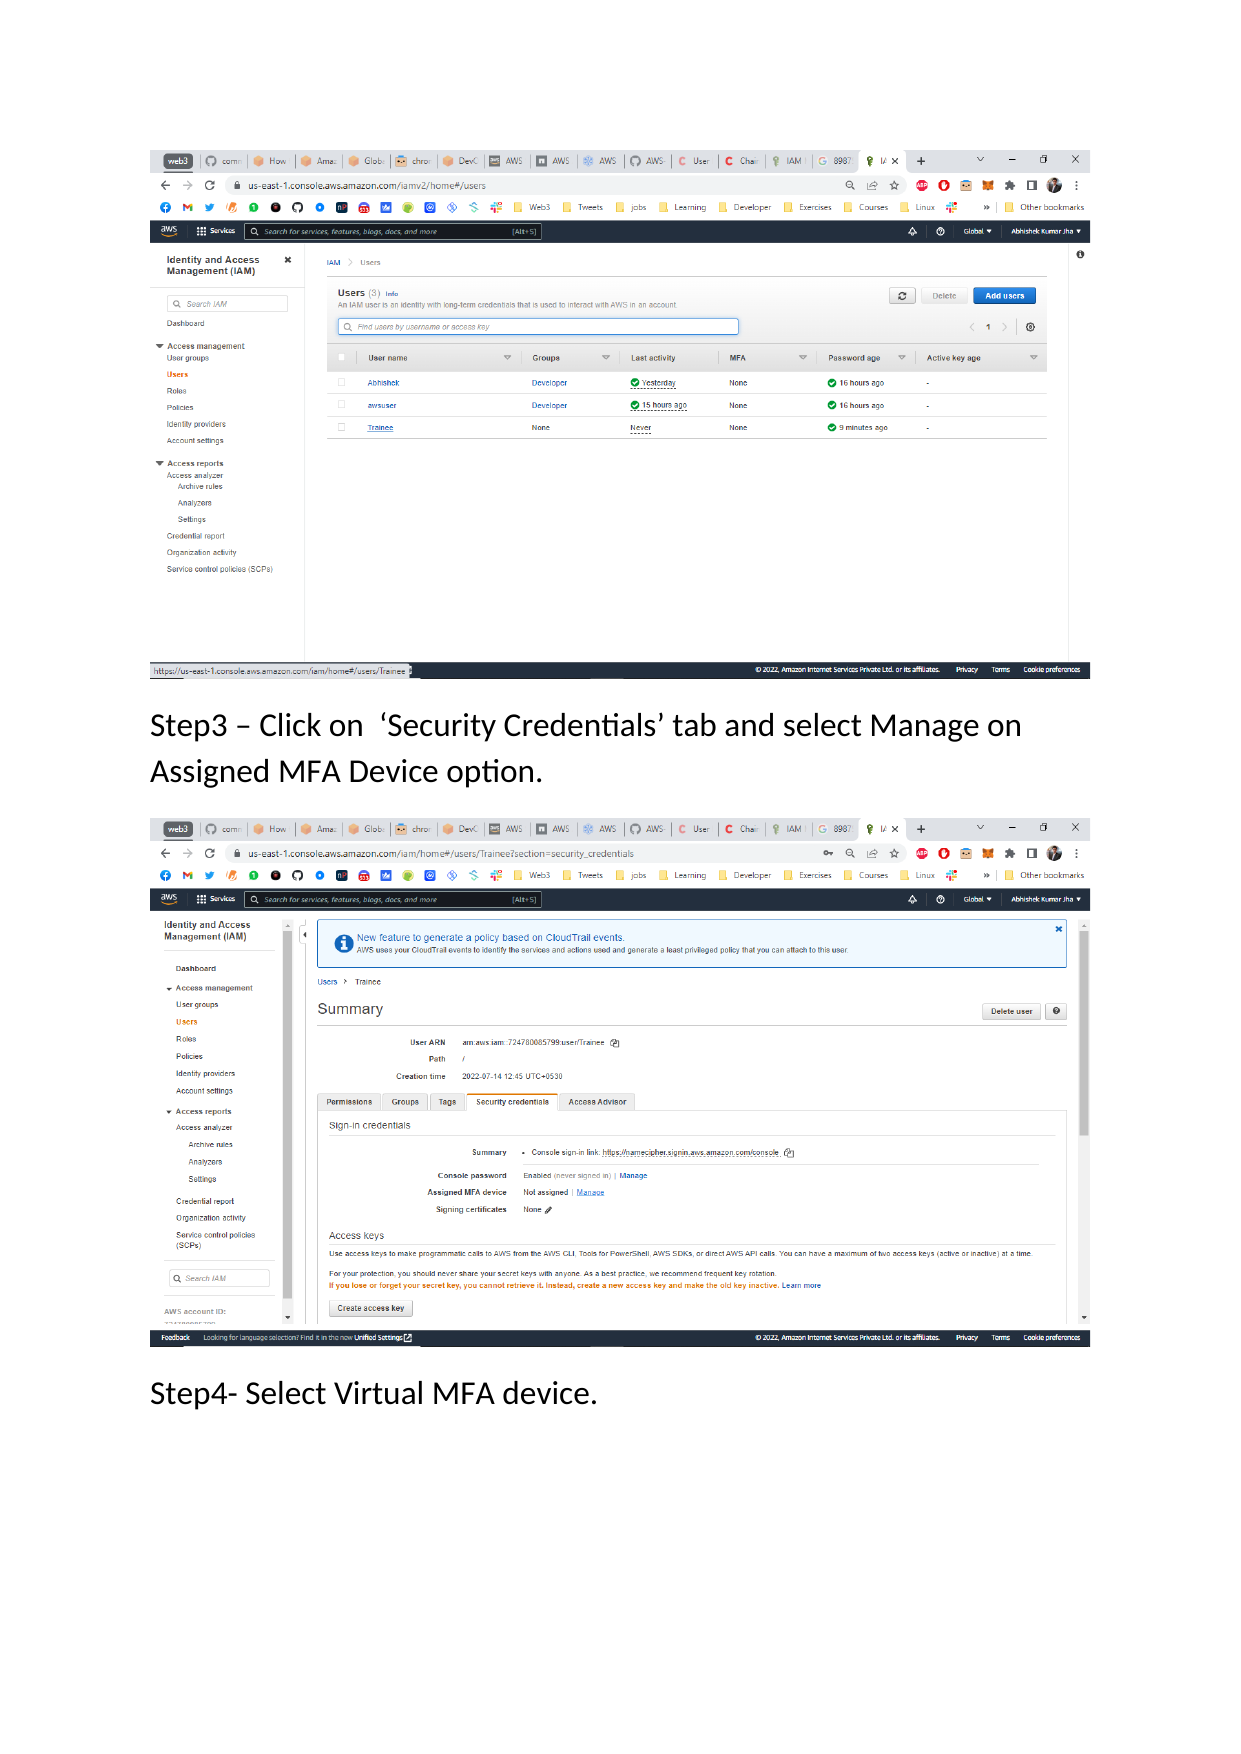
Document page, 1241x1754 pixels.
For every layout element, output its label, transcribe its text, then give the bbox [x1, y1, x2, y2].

text Step4- Select Virtual MFA device. [150, 1372, 1090, 1412]
picture [150, 818, 1091, 1347]
picture [150, 150, 1091, 679]
text Step3 – Click on ‘Security Credentials’ tab and select Manage on Assigned MFA Device option. [150, 704, 1090, 791]
